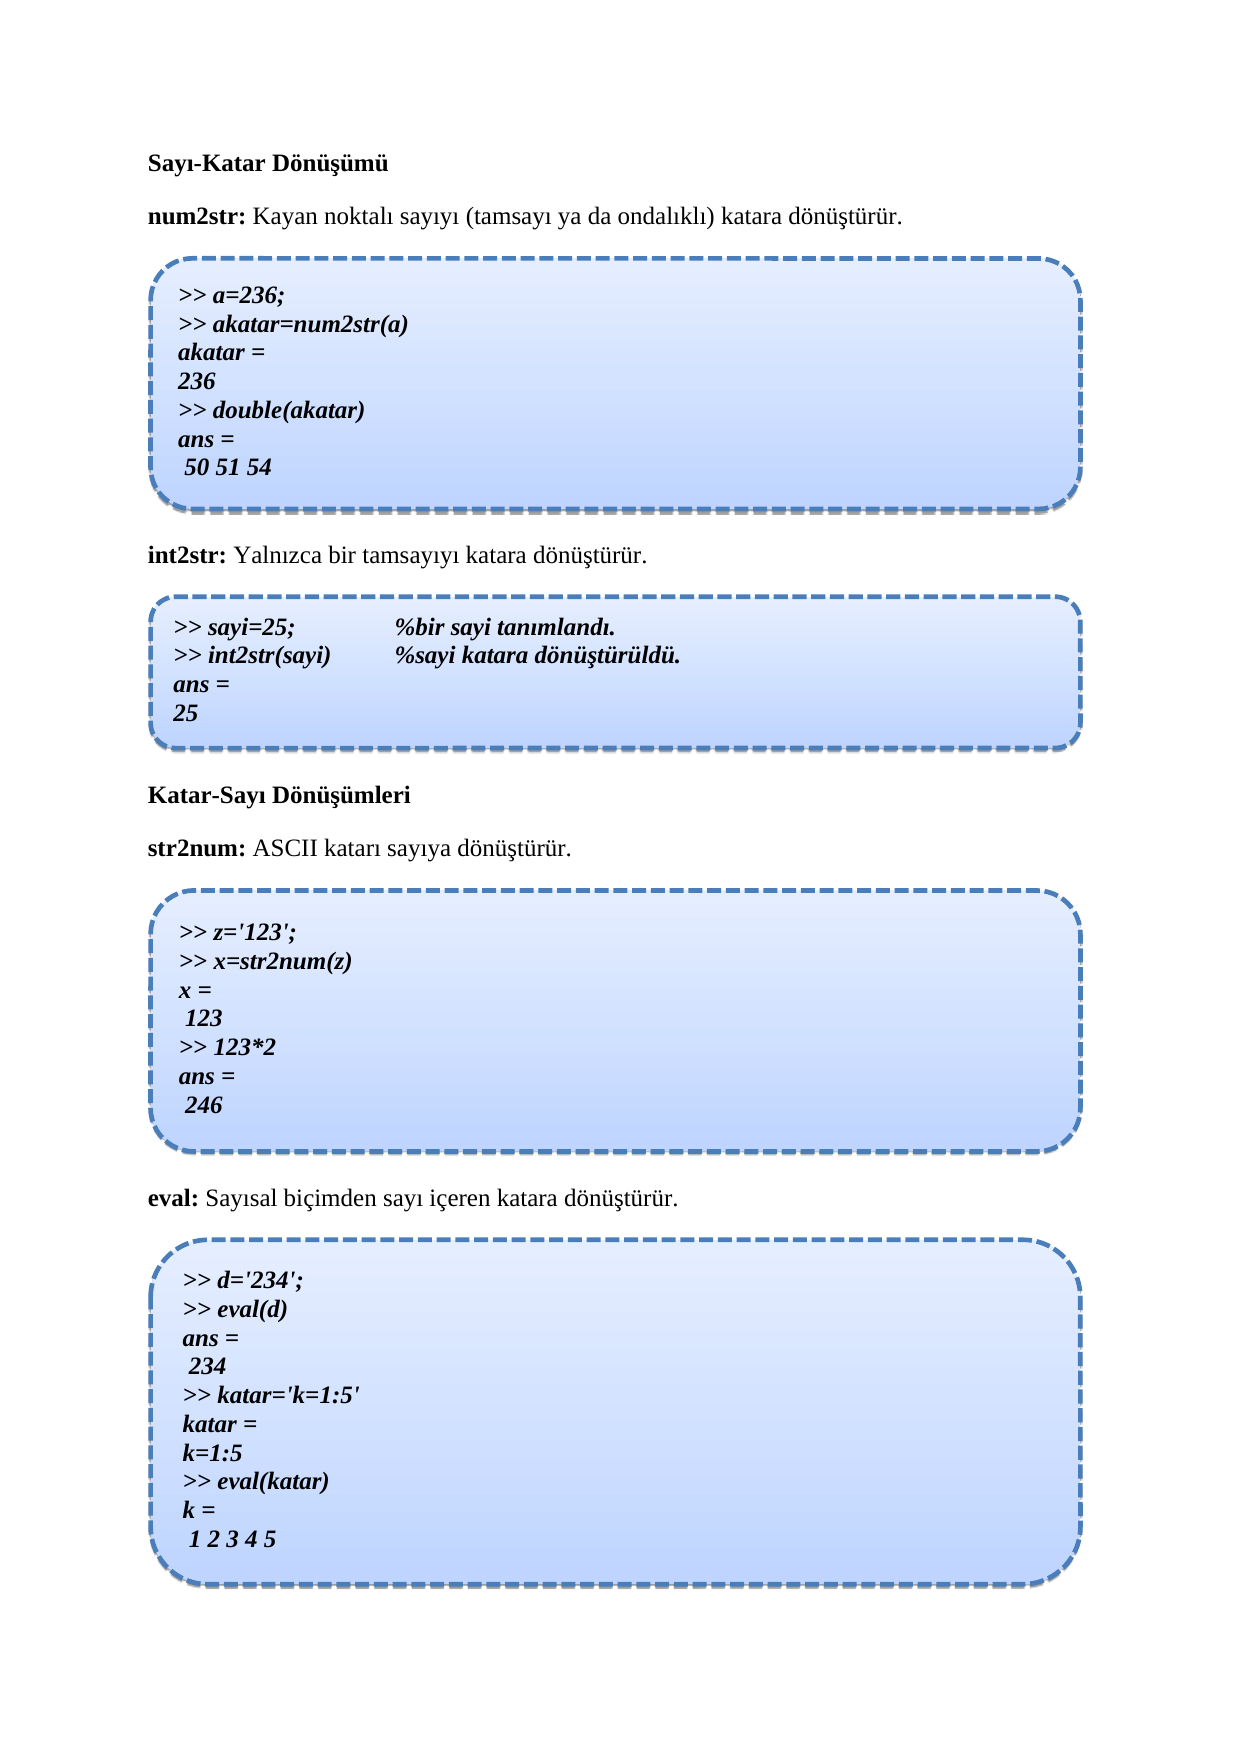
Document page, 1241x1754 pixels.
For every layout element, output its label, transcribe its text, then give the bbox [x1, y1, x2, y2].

text num2str: Kayan noktalı sayıyı (tamsayı ya da ondalıklı) katara dönüştürür. [148, 201, 1093, 230]
text str2num: ASCII katarı sayıya dönüştürür. [148, 833, 1093, 862]
text eval: Sayısal biçimden sayı içeren katara dönüştürür. [148, 1183, 1093, 1212]
text int2str: Yalnızca bir tamsayıyı katara dönüştürür. [148, 540, 1093, 568]
text Katar-Sayı Dönüşümleri [148, 780, 1093, 808]
text Sayı-Katar Dönüşümü [148, 148, 1093, 176]
